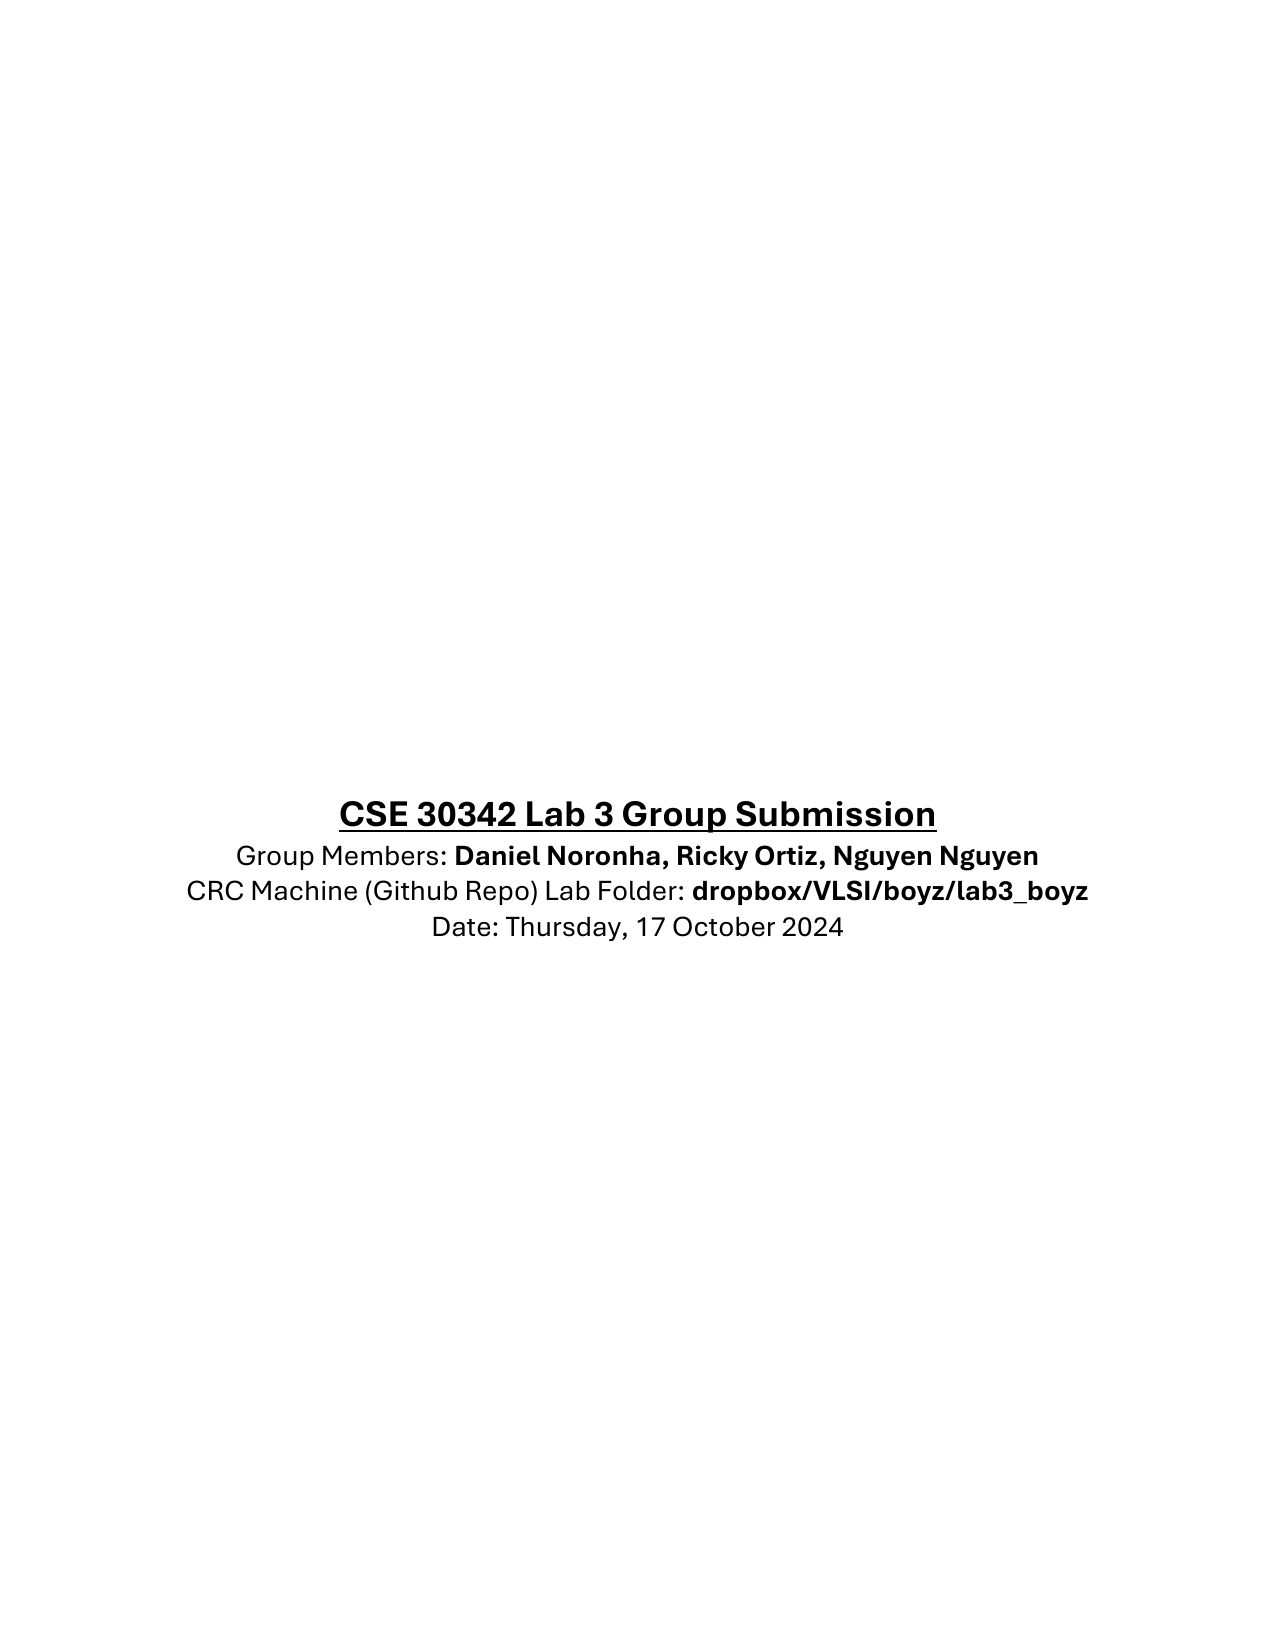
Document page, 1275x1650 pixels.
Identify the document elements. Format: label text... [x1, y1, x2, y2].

text Group Members: Daniel Noronha, Ricky Ortiz, Nguyen Nguyen [150, 837, 1125, 873]
text CSE 30342 Lab 3 Group Submission [150, 792, 1125, 837]
text Date: Thursday, 17 October 2024 [150, 909, 1125, 944]
text CRC Machine (Github Repo) Lab Folder: dropbox/VLSI/boyz/lab3_boyz [150, 873, 1125, 909]
